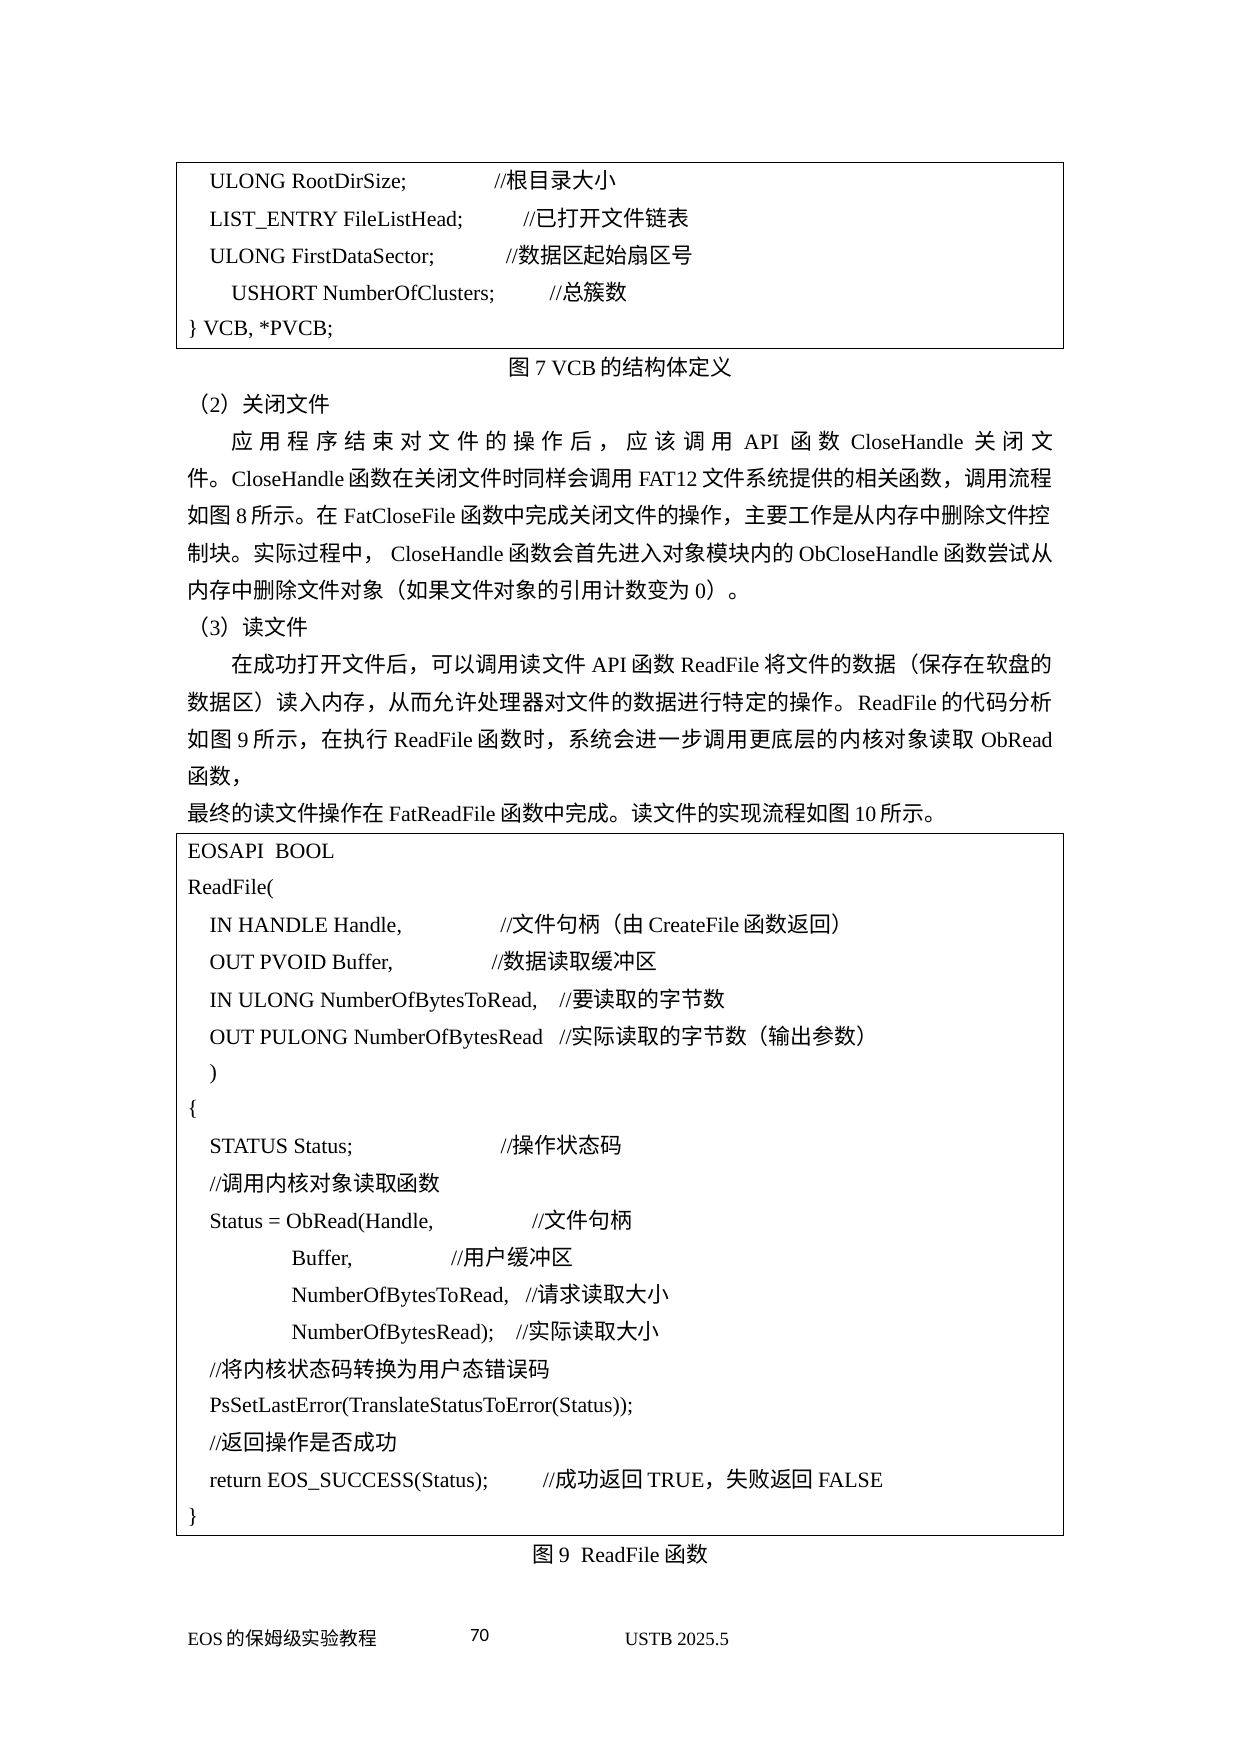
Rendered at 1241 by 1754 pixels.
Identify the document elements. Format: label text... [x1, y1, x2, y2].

table_header EOSAPI BOOL ReadFile( IN HANDLE Handle, //文件句柄（由CreateFile函数返回） OUT PVOID Buffer, //数据读取缓冲区 IN ULONG NumberOfBytesToRead, //要读取的字节数 OUT PULONG NumberOfBytesRead //实际读取的字节数（输出参数） ) { STATUS Status; //操作状态码 //调用内核对象读取函数 Status = ObRead(Handle, //文件句柄 Buffer, //用户缓冲区 NumberOfBytesToRead, //请求读取大小 NumberOfBytesRead); //实际读取大小 //将内核状态码转换为用户态错误码 PsSetLastError(TranslateStatusToError(Status)); //返回操作是否成功 return EOS_SUCCESS(Status); //成功返回TRUE，失败返回FALSE } [177, 834, 1063, 1535]
list （2）关闭文件 [187, 386, 1053, 419]
list 图9 ReadFile函数 [187, 1536, 1053, 1569]
list 图7 VCB的结构体定义 [187, 349, 1053, 382]
list 最终的读文件操作在FatReadFile函数中完成。读文件的实现流程如图10所示。 [187, 796, 1053, 828]
list 读文件 [187, 610, 1053, 642]
list 应用程序结束对文件的操作后，应该调用API函数CloseHandle关闭文件。CloseHandle函数在关闭文件时同样会调用FAT12文件系统提供的相关函数，调用流程如图8所示。在 FatCloseFile函数中完成关闭文件的操作，主要工作是从内存中删除文件控制块。实际过程中， CloseHandle函数会首先进入对象模块内的ObCloseHandle函数尝试从内存中删除文件对象（如果文件对象的引用计数变为0）。 [187, 423, 1053, 605]
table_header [177, 163, 1063, 348]
list 在成功打开文件后，可以调用读文件API函数ReadFile将文件的数据（保存在软盘的数据区）读入内存，从而允许处理器对文件的数据进行特定的操作。ReadFile的代码分析如图9所示，在执行ReadFile函数时，系统会进一步调用更底层的内核对象读取ObRead函数， [187, 647, 1053, 791]
